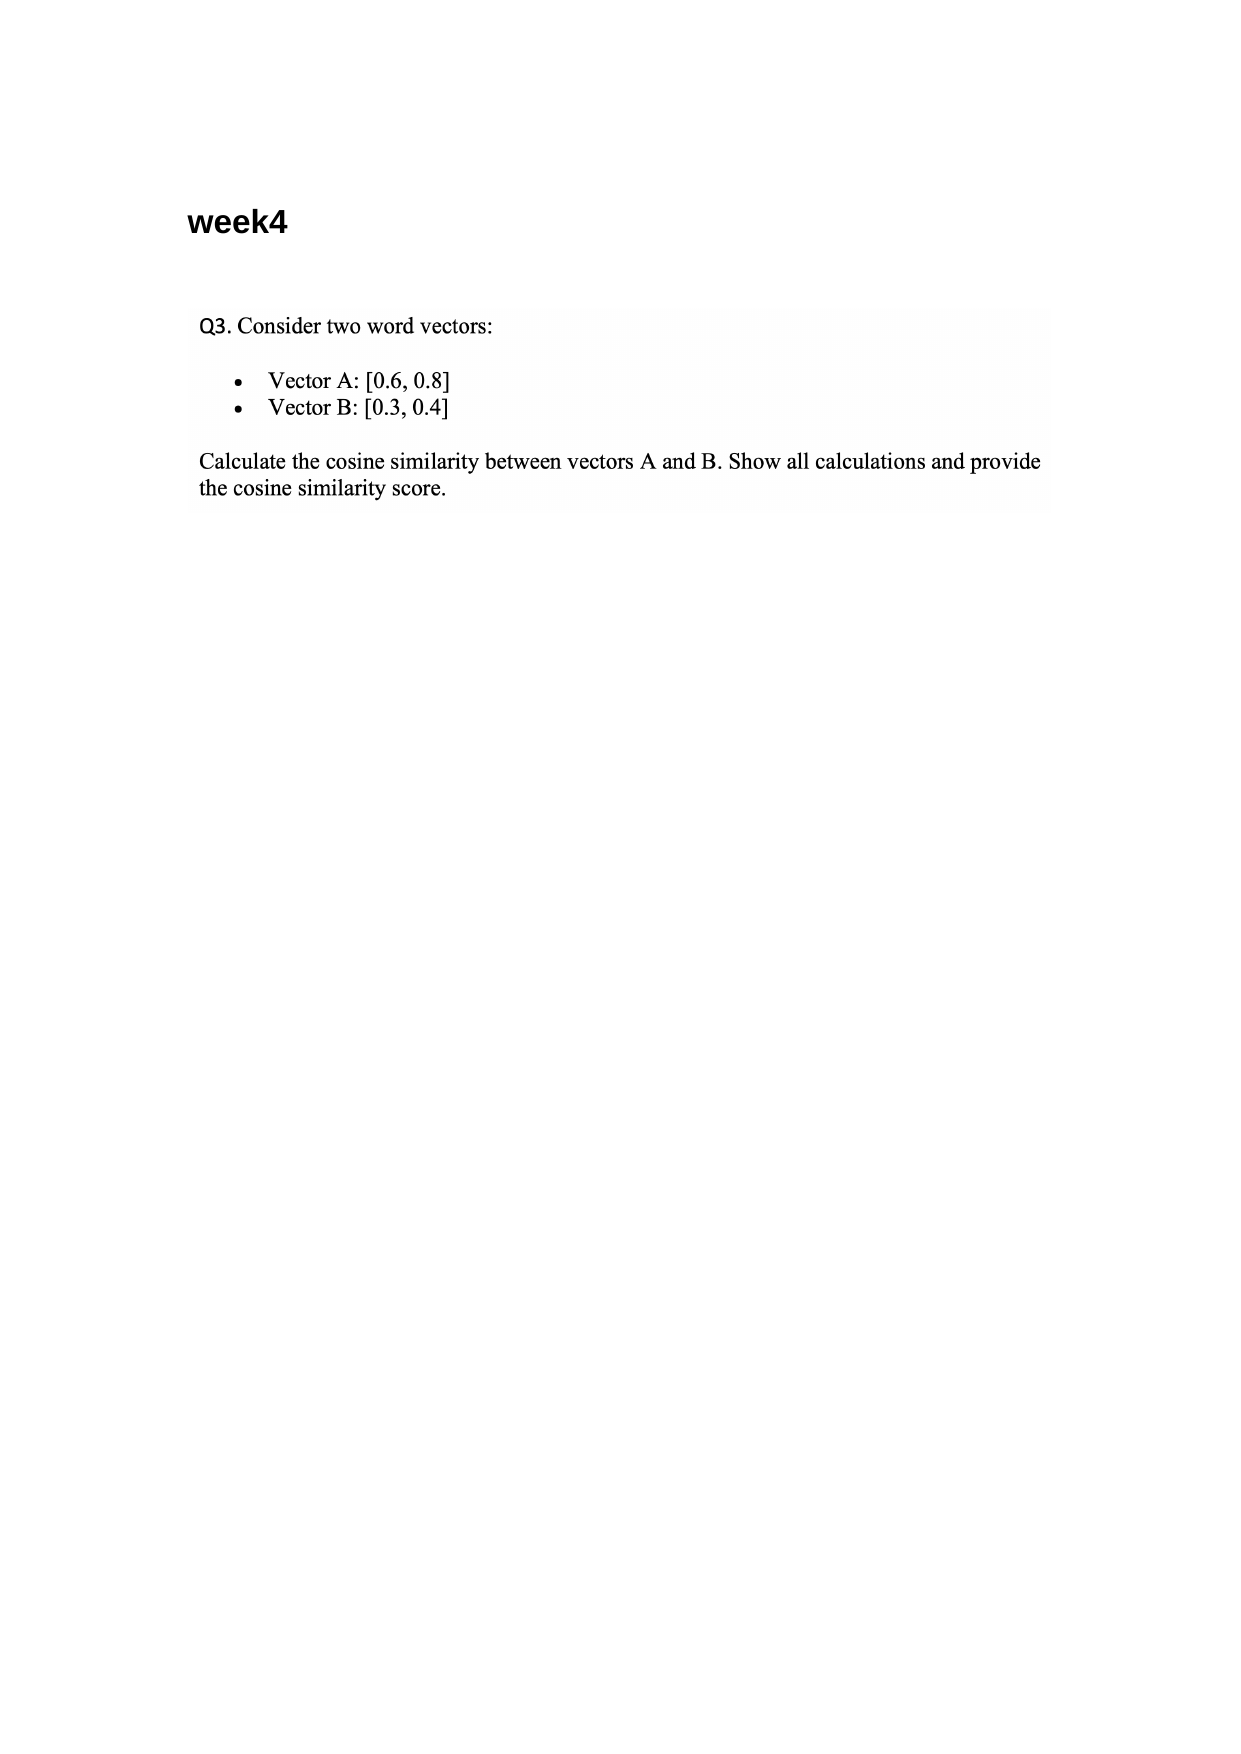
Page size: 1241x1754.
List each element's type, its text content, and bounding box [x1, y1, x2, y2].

subtitle week4 [187, 189, 1053, 254]
picture [187, 308, 1052, 513]
